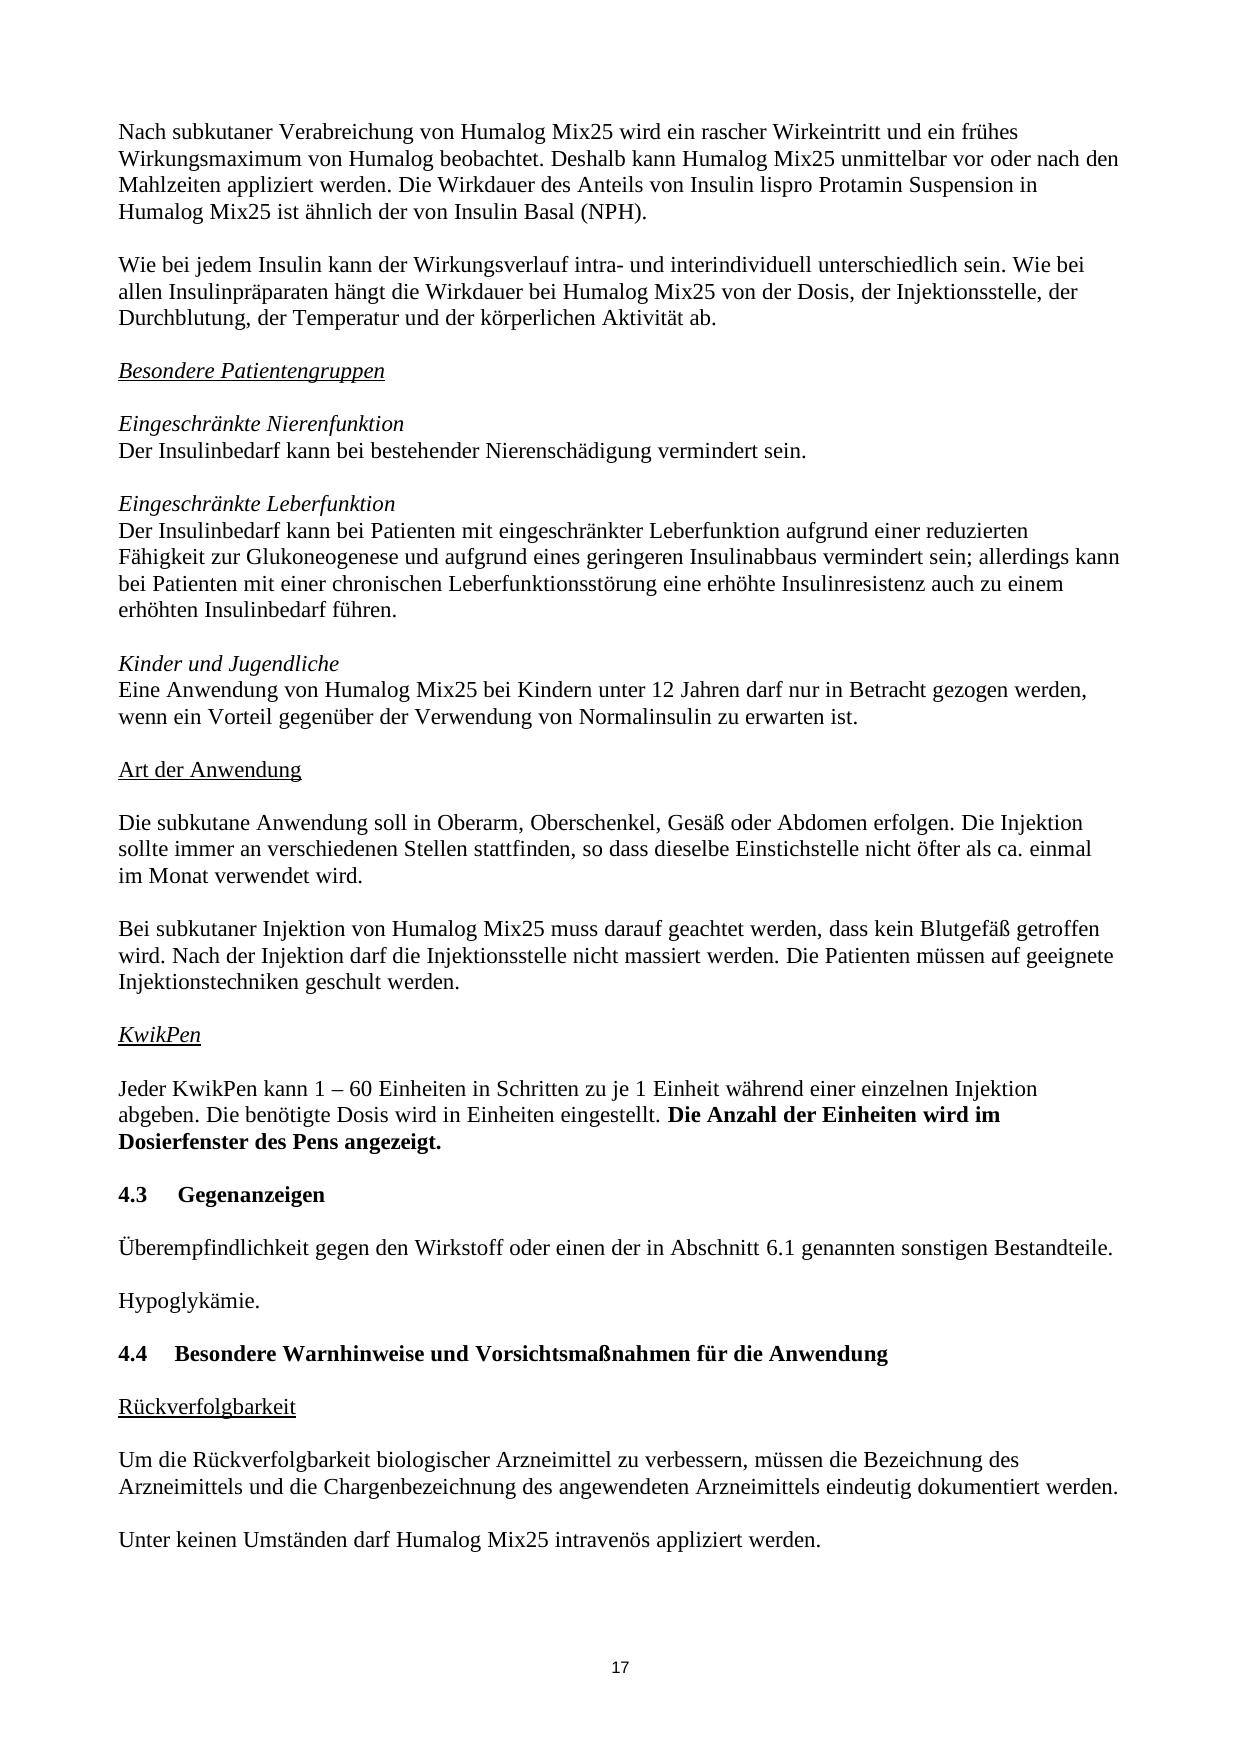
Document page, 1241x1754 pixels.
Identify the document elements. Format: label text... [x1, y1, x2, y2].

text Eingeschränkte Nierenfunktion [118, 410, 1122, 437]
text Nach subkutaner Verabreichung von Humalog Mix25 wird ein rascher Wirkeintritt und ein frühes Wirkungsmaximum von Humalog beobachtet. Deshalb kann Humalog Mix25 unmittelbar vor oder nach den Mahlzeiten appliziert werden. Die Wirkdauer des Anteils von Insulin lispro Protamin Suspension in Humalog Mix25 ist ähnlich der von Insulin Basal (NPH). [118, 118, 1122, 224]
text Eine Anwendung von Humalog Mix25 bei Kindern unter 12 Jahren darf nur in Betracht gezogen werden, wenn ein Vorteil gegenüber der Verwendung von Normalinsulin zu erwarten ist. [118, 676, 1122, 729]
text Der Insulinbedarf kann bei bestehender Nierenschädigung vermindert sein. [118, 437, 1122, 463]
text Überempfindlichkeit gegen den Wirkstoff oder einen der in Abschnitt 6.1 genannten sonstigen Bestandteile. [118, 1234, 1121, 1260]
text Die subkutane Anwendung soll in Oberarm, Oberschenkel, Gesäß oder Abdomen erfolgen. Die Injektion sollte immer an verschiedenen Stellen stattfinden, so dass dieselbe Einstichstelle nicht öfter als ca. einmal im Monat verwendet wird. [118, 809, 1122, 888]
text Wie bei jedem Insulin kann der Wirkungsverlauf intra- und interindividuell unterschiedlich sein. Wie bei allen Insulinpräparaten hängt die Wirkdauer bei Humalog Mix25 von der Dosis, der Injektionsstelle, der Durchblutung, der Temperatur und der körperlichen Aktivität ab. [118, 251, 1122, 331]
text Besondere Patientengruppen [118, 357, 1122, 384]
text Der Insulinbedarf kann bei Patienten mit eingeschränkter Leberfunktion aufgrund einer reduzierten Fähigkeit zur Glukoneogenese und aufgrund eines geringeren Insulinabbaus vermindert sein; allerdings kann bei Patienten mit einer chronischen Leberfunktionsstörung eine erhöhte Insulinresistenz auch zu einem erhöhten Insulinbedarf führen. [118, 517, 1122, 623]
text Bei subkutaner Injektion von Humalog Mix25 muss darauf geachtet werden, dass kein Blutgefäß getroffen wird. Nach der Injektion darf die Injektionsstelle nicht massiert werden. Die Patienten müssen auf geeignete Injektionstechniken geschult werden. [118, 915, 1121, 995]
text Unter keinen Umständen darf Humalog Mix25 intravenös appliziert werden. [118, 1526, 1122, 1552]
text Eingeschränkte Leberfunktion [118, 490, 1122, 517]
text 4.3 Gegenanzeigen [118, 1181, 1122, 1207]
text KwikPen [118, 1021, 1122, 1048]
text Rückverfolgbarkeit [118, 1393, 1122, 1420]
text Art der Anwendung [118, 756, 1122, 782]
text Jeder KwikPen kann 1 – 60 Einheiten in Schritten zu je 1 Einheit während einer einzelnen Injektion abgeben. Die benötigte Dosis wird in Einheiten eingestellt. Die Anzahl der Einheiten wird im Dosierfenster des Pens angezeigt. [118, 1074, 1122, 1154]
text Um die Rückverfolgbarkeit biologischer Arzneimittel zu verbessern, müssen die Bezeichnung des Arzneimittels und die Chargenbezeichnung des angewendeten Arzneimittels eindeutig dokumentiert werden. [118, 1446, 1122, 1499]
text Hypoglykämie. [118, 1287, 1122, 1313]
text 4.4 Besondere Warnhinweise und Vorsichtsmaßnahmen für die Anwendung [118, 1340, 1122, 1367]
text Kinder und Jugendliche [118, 649, 1121, 676]
